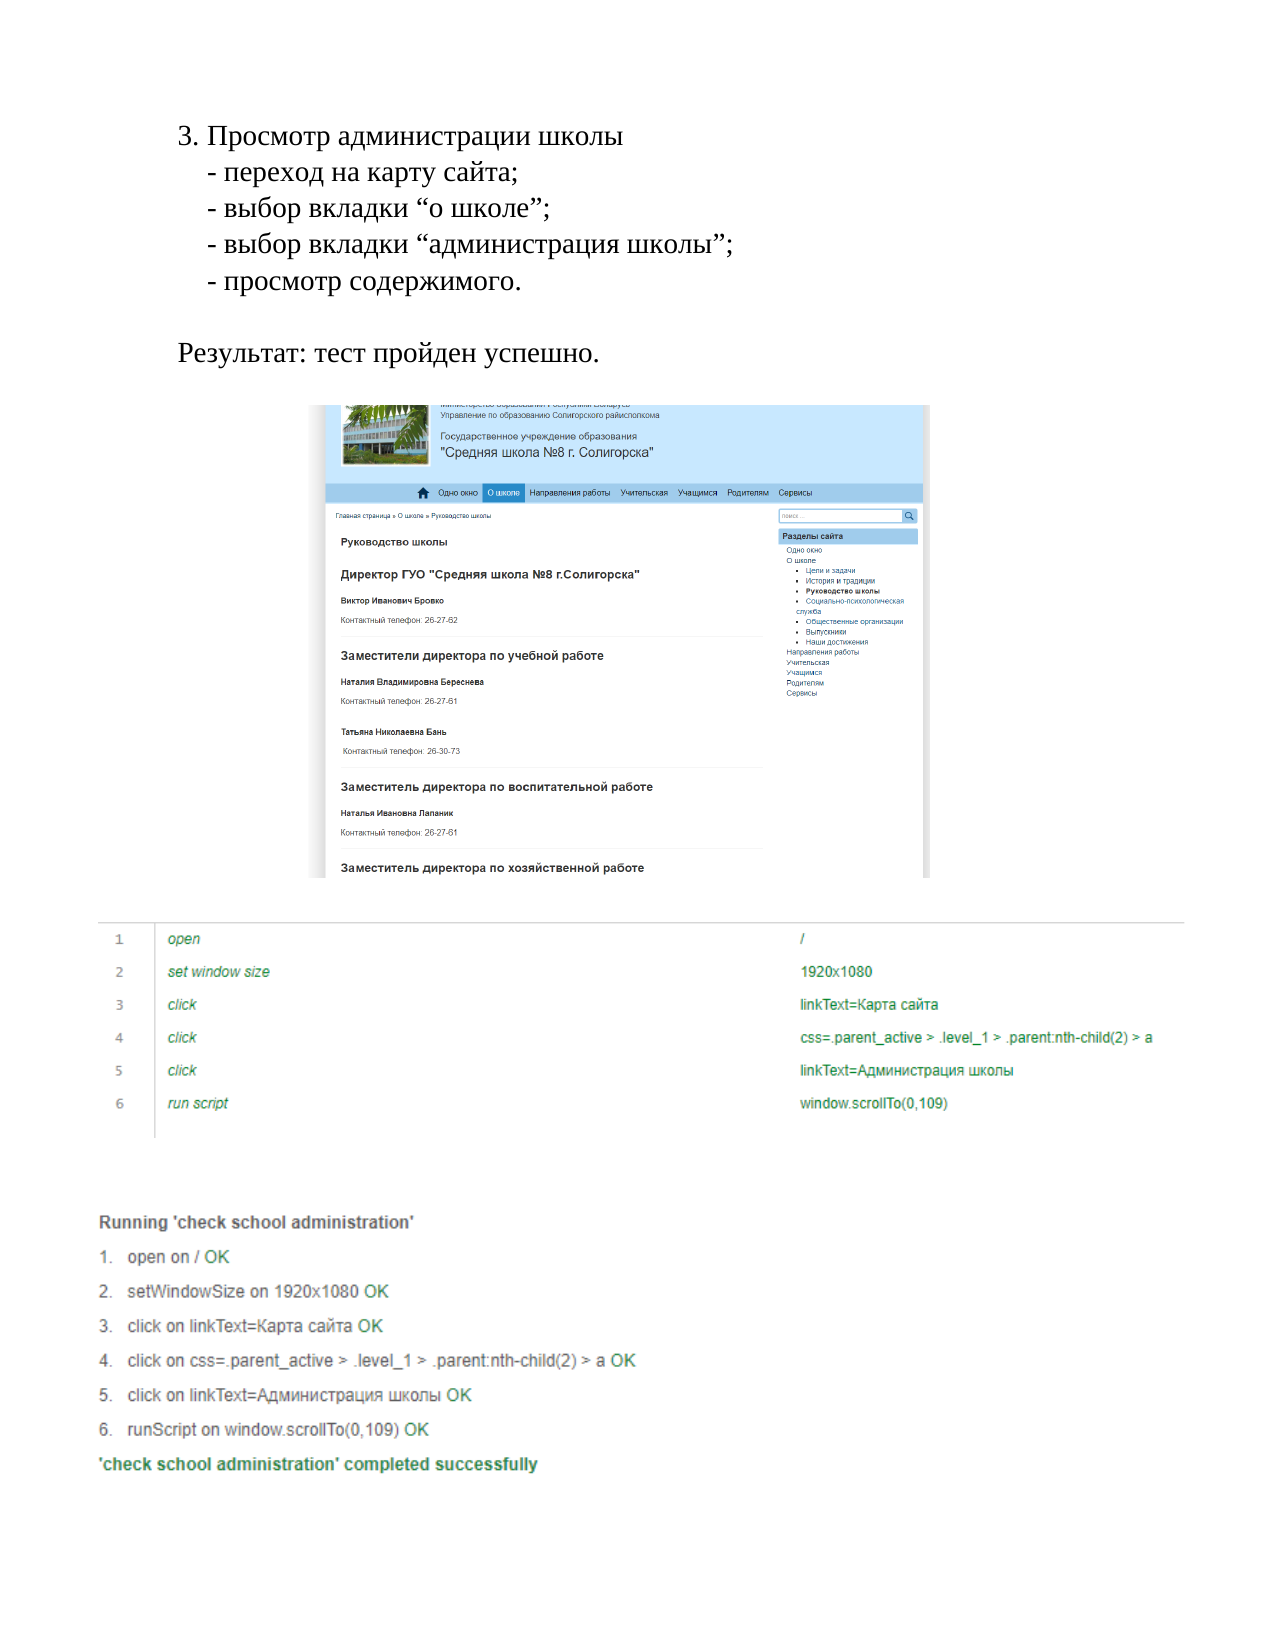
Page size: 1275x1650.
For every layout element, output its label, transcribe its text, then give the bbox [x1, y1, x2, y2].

text - переход на карту сайта; [207, 154, 1186, 188]
picture [307, 405, 930, 877]
text - выбор вкладки “администрация школы”; [207, 227, 1186, 260]
text - просмотр содержимого. [207, 263, 1186, 296]
text Результат: тест пройден успешно. [177, 335, 1186, 368]
list Просмотр администрации школы [177, 118, 1186, 152]
text - выбор вкладки “о школе”; [207, 190, 1186, 224]
picture [96, 921, 1184, 1137]
picture [96, 1211, 684, 1476]
